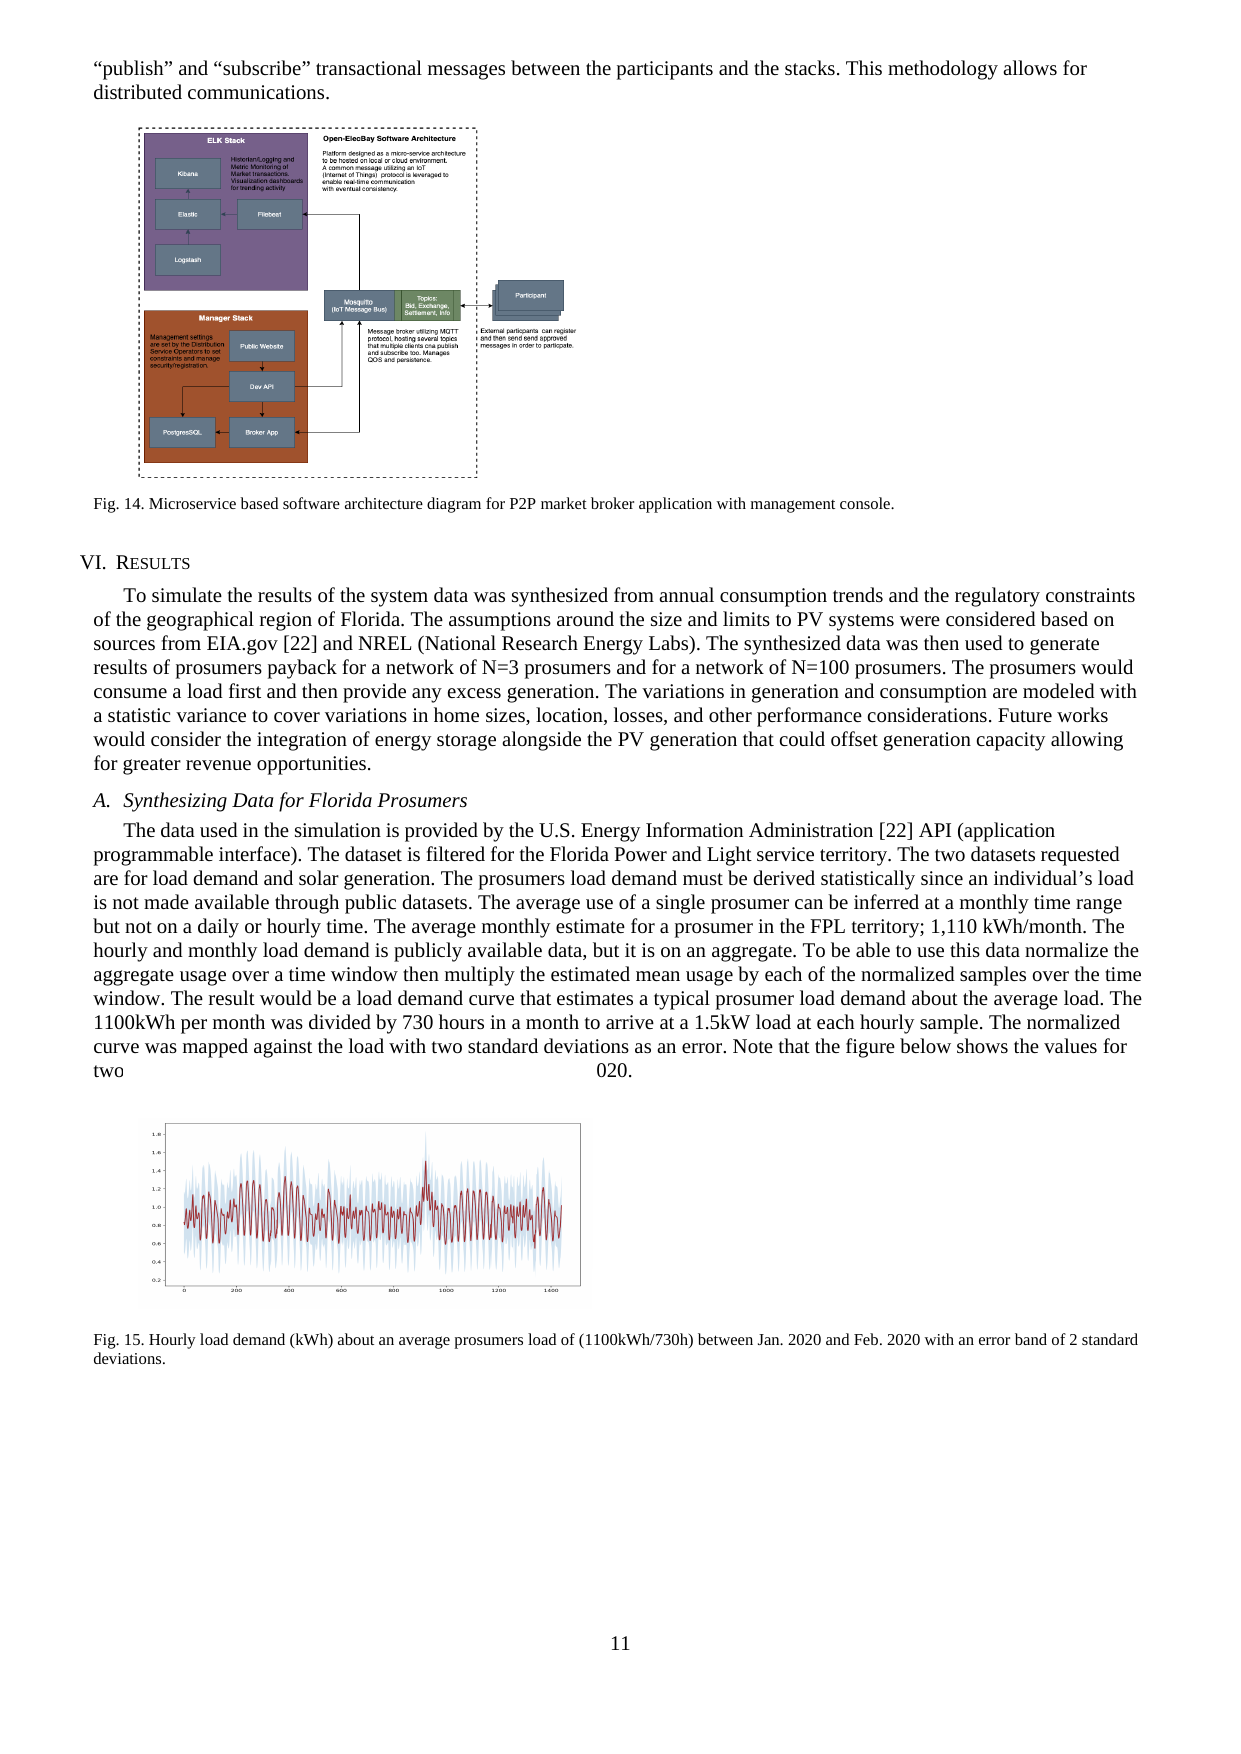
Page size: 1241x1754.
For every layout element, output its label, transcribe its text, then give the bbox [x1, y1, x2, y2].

subtitle Results [93, 550, 1147, 574]
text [93, 56, 1147, 104]
subtitle Synthesizing Data for Florida Prosumers [93, 787, 1147, 812]
text The data used in the simulation is provided by the U.S. Energy Information Administration API (application programmable interface). The dataset is filtered for the Florida Power and Light service territory. The two datasets requested are for load demand and solar generation. The prosumers load demand must be derived statistically since an individual’s load is not made available through public datasets. The average use of a single prosumer can be inferred at a monthly time range but not on a daily or hourly time. The average monthly estimate for a prosumer in the FPL territory; 1,110 kWh/month. The hourly and monthly load demand is publicly available data, but it is on an aggregate. To be able to use this data normalize the aggregate usage over a time window then multiply the estimated mean usage by each of the normalized samples over the time window. The result would be a load demand curve that estimates a typical prosumer load demand about the average load. The 1100kWh per month was divided by 730 hours in a month to arrive at a 1.5kW load at each hourly sample. The normalized curve was mapped against the load with two standard deviations as an error. Note that the figure below shows the values for two months, the start of January 2020 and end of February 2020. [93, 818, 1147, 1082]
text Microservice based software architecture diagram for P2P market broker application with management console. [93, 493, 1147, 513]
text Hourly load demand (kWh) about an average prosumers load of (1100kWh/730h) between Jan. 2020 and Feb. 2020 with an error band of 2 standard deviations. [93, 1330, 1147, 1368]
picture [138, 127, 580, 478]
picture [138, 1118, 593, 1309]
text To simulate the results of the system data was synthesized from annual consumption trends and the regulatory constraints of the geographical region of Florida. The assumptions around the size and limits to PV systems were considered based on sources from EIA.gov and NREL (National Research Energy Labs). The synthesized data was then used to generate results of prosumers payback for a network of N=3 prosumers and for a network of N=100 prosumers. The prosumers would consume a load first and then provide any excess generation. The variations in generation and consumption are modeled with a statistic variance to cover variations in home sizes, location, losses, and other performance considerations. Future works would consider the integration of energy storage alongside the PV generation that could offset generation capacity allowing for greater revenue opportunities. [93, 582, 1147, 775]
